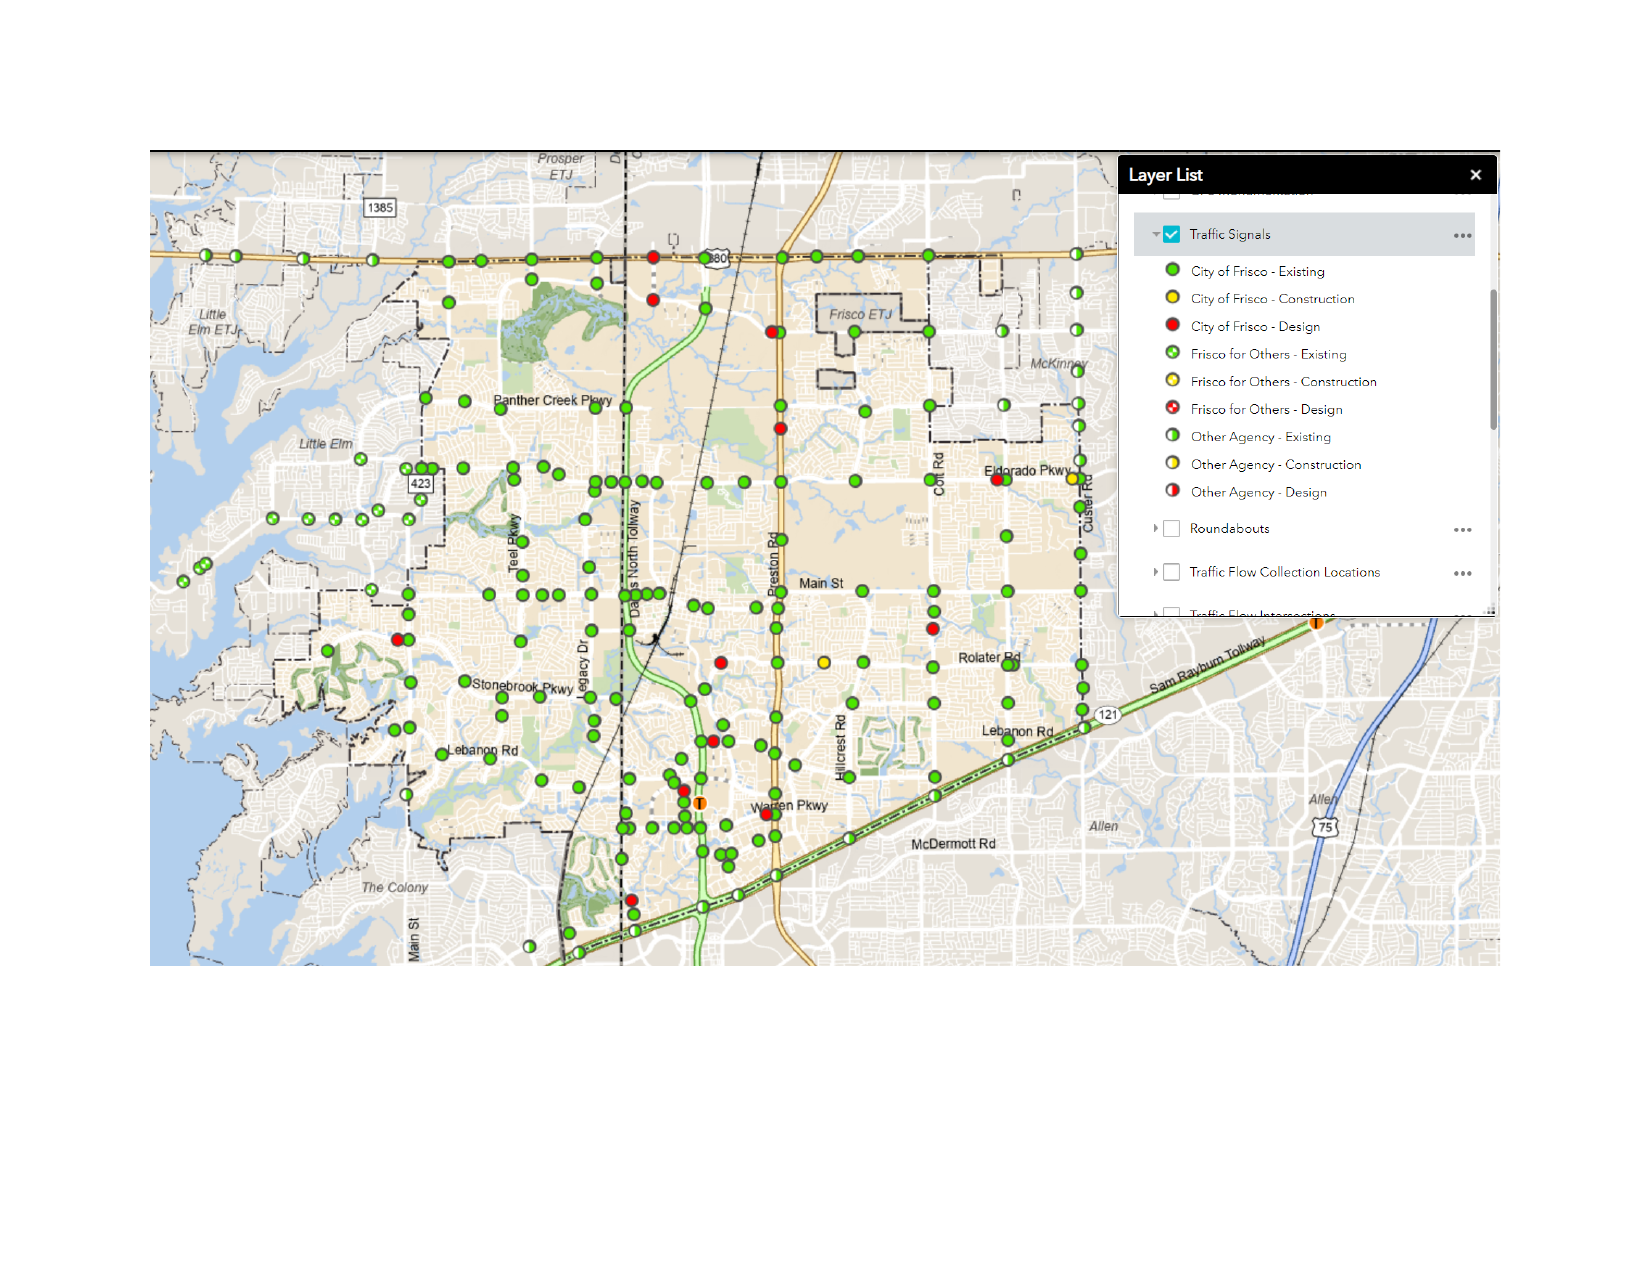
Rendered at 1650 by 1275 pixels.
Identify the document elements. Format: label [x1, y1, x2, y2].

picture [150, 150, 1500, 966]
